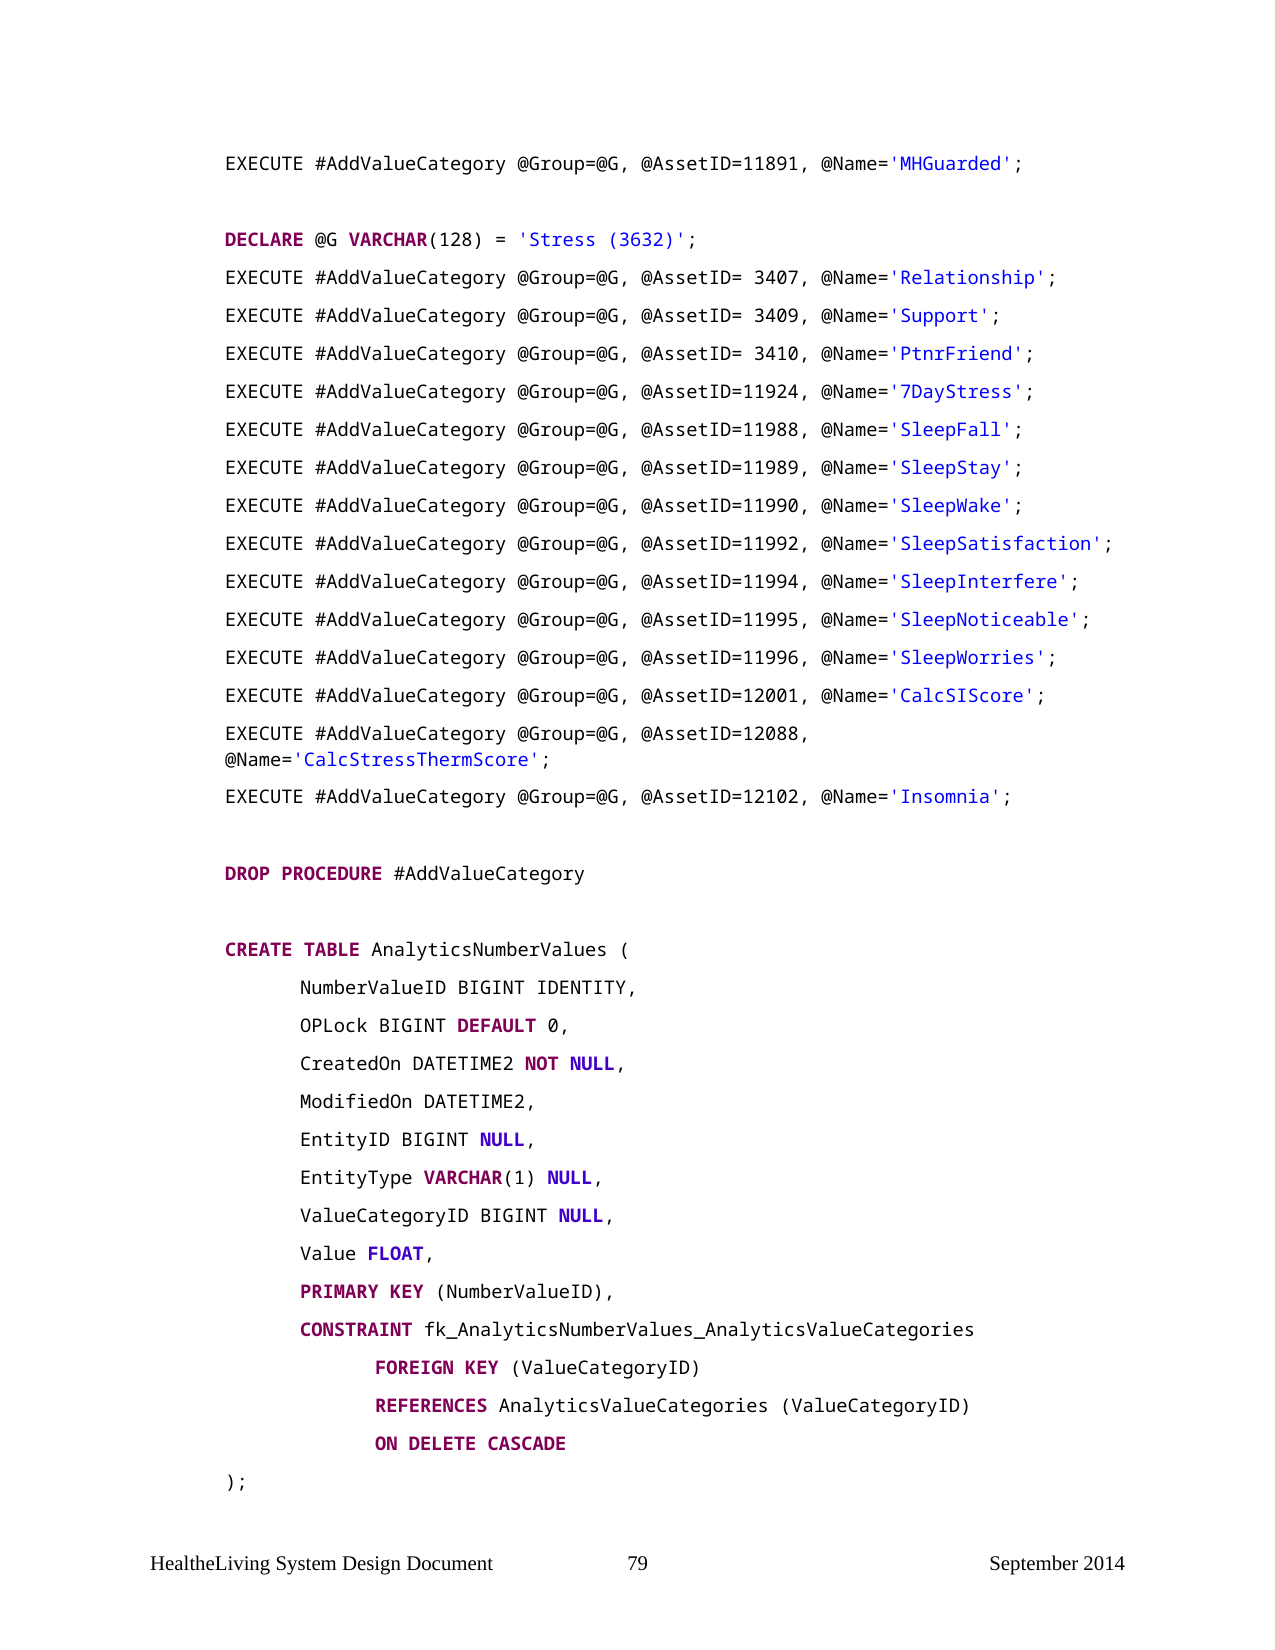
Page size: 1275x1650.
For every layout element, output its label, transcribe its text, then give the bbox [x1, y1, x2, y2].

text CreatedOn DATETIME2 NOT NULL, [225, 1050, 1125, 1076]
text EXECUTE #AddValueCategory @Group=@G, @AssetID=11992, @Name='SleepSatisfaction'; [225, 530, 1125, 556]
text FOREIGN KEY (ValueCategoryID) [225, 1354, 1125, 1380]
text EXECUTE #AddValueCategory @Group=@G, @AssetID= 3409, @Name='Support'; [225, 302, 1125, 328]
text EXECUTE #AddValueCategory @Group=@G, @AssetID= 3410, @Name='PtnrFriend'; [225, 340, 1125, 366]
text CONSTRAINT fk_AnalyticsNumberValues_AnalyticsValueCategories [225, 1316, 1125, 1342]
text REFERENCES AnalyticsValueCategories (ValueCategoryID) [225, 1392, 1125, 1418]
text Value FLOAT, [225, 1240, 1125, 1266]
text ); [225, 1468, 1125, 1494]
text EXECUTE #AddValueCategory @Group=@G, @AssetID=11990, @Name='SleepWake'; [225, 492, 1125, 518]
text EntityID BIGINT NULL, [225, 1126, 1125, 1152]
text EXECUTE #AddValueCategory @Group=@G, @AssetID=12001, @Name='CalcSIScore'; [225, 682, 1125, 708]
text EXECUTE #AddValueCategory @Group=@G, @AssetID=11996, @Name='SleepWorries'; [225, 644, 1125, 670]
text EXECUTE #AddValueCategory @Group=@G, @AssetID=12088, @Name='CalcStressThermScore'; [225, 720, 1125, 771]
text EXECUTE #AddValueCategory @Group=@G, @AssetID=11989, @Name='SleepStay'; [225, 454, 1125, 480]
text EXECUTE #AddValueCategory @Group=@G, @AssetID=12102, @Name='Insomnia'; [225, 784, 1125, 809]
text EXECUTE #AddValueCategory @Group=@G, @AssetID=11891, @Name='MHGuarded'; [225, 150, 1125, 176]
text CREATE TABLE AnalyticsNumberValues ( [225, 936, 1125, 961]
text ON DELETE CASCADE [225, 1430, 1125, 1456]
text EXECUTE #AddValueCategory @Group=@G, @AssetID=11988, @Name='SleepFall'; [225, 416, 1125, 442]
text OPLock BIGINT DEFAULT 0, [225, 1012, 1125, 1037]
text EXECUTE #AddValueCategory @Group=@G, @AssetID= 3407, @Name='Relationship'; [225, 264, 1125, 289]
text EXECUTE #AddValueCategory @Group=@G, @AssetID=11924, @Name='7DayStress'; [225, 378, 1125, 404]
text DECLARE @G VARCHAR(128) = 'Stress (3632)'; [225, 226, 1125, 252]
text EntityType VARCHAR(1) NULL, [225, 1164, 1125, 1189]
text NumberValueID BIGINT IDENTITY, [225, 974, 1125, 999]
text ModifiedOn DATETIME2, [225, 1088, 1125, 1113]
text EXECUTE #AddValueCategory @Group=@G, @AssetID=11995, @Name='SleepNoticeable'; [225, 606, 1125, 632]
text ValueCategoryID BIGINT NULL, [225, 1202, 1125, 1228]
text DROP PROCEDURE #AddValueCategory [225, 860, 1125, 885]
text PRIMARY KEY (NumberValueID), [225, 1278, 1125, 1304]
text EXECUTE #AddValueCategory @Group=@G, @AssetID=11994, @Name='SleepInterfere'; [225, 568, 1125, 594]
